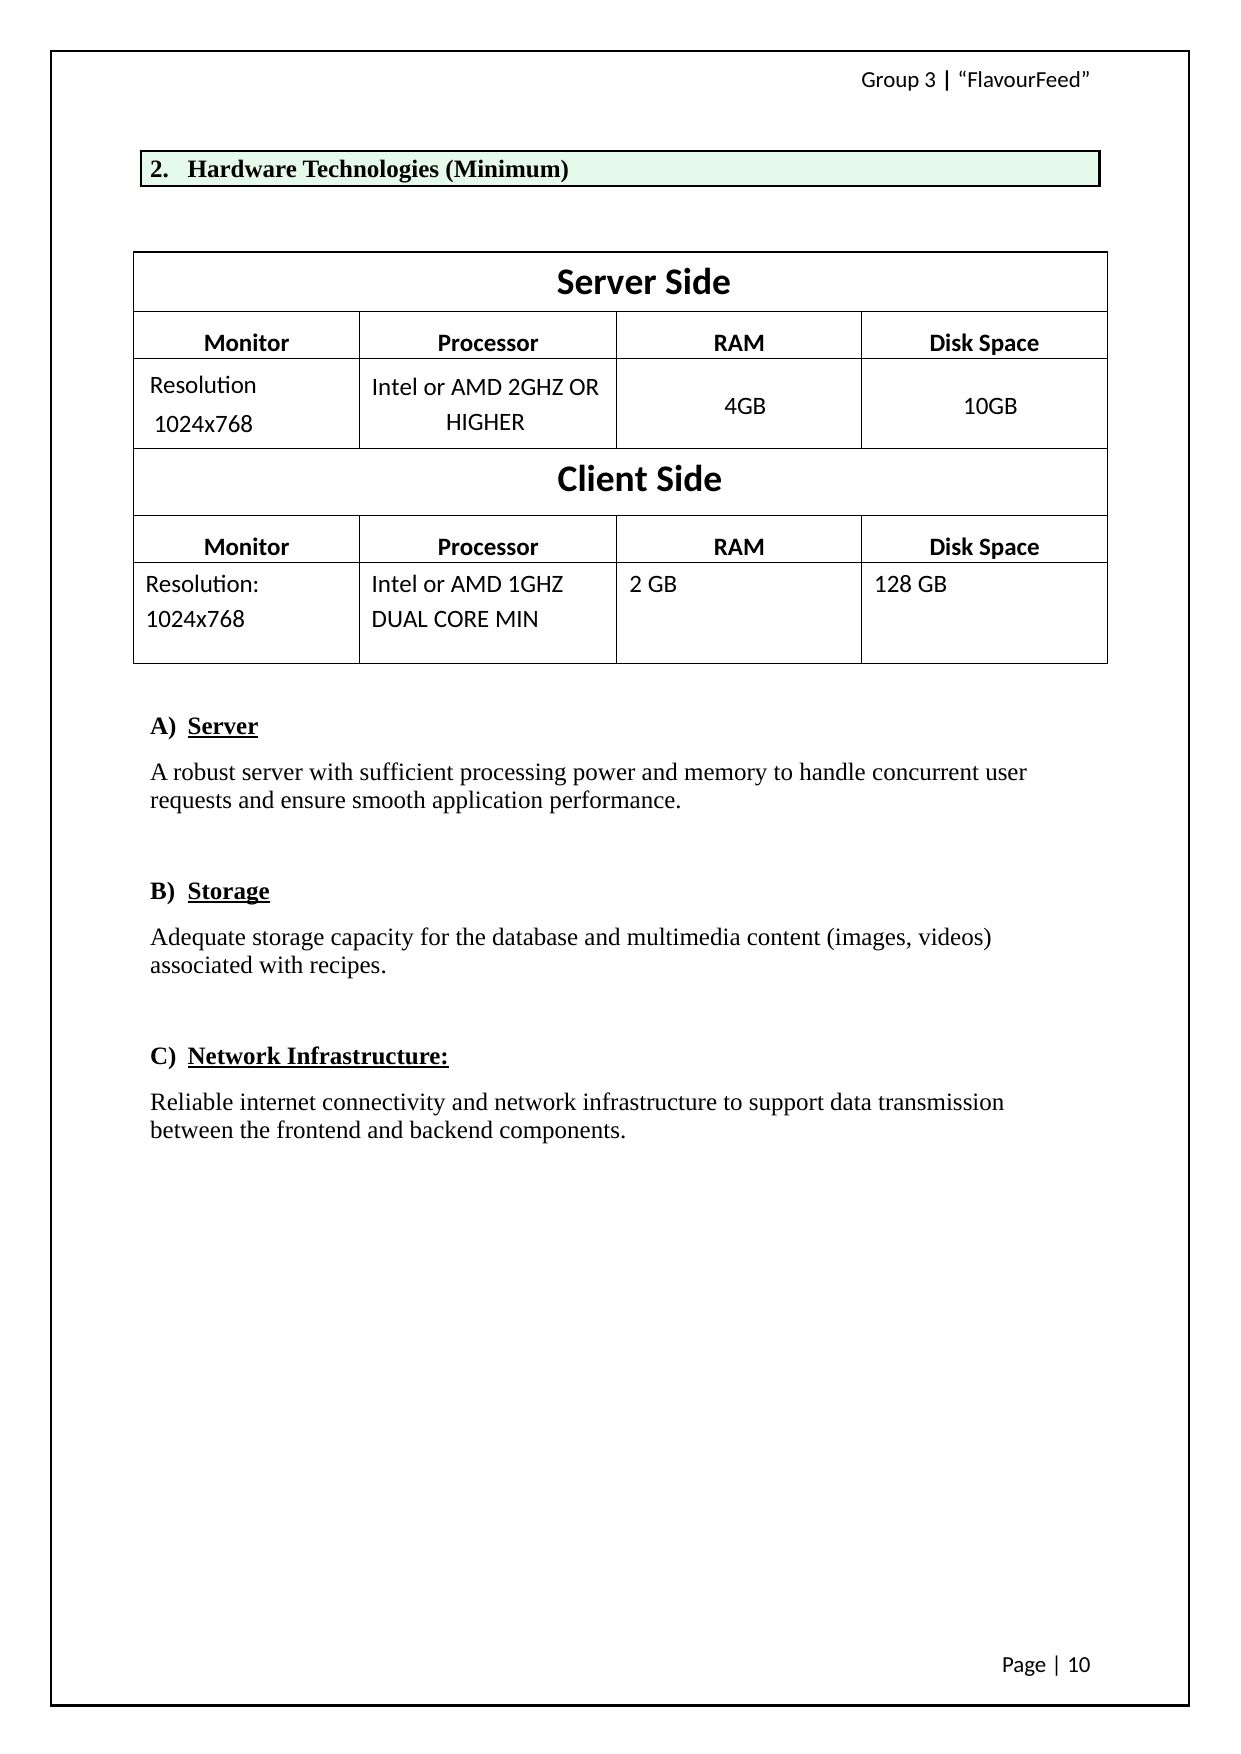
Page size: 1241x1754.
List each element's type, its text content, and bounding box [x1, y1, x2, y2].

table_cell Resolution 1024x768 [134, 359, 359, 448]
list Network Infrastructure: [150, 1041, 1090, 1070]
text Reliable internet connectivity and network infrastructure to support data transmission between the frontend and backend components. [150, 1087, 1090, 1144]
table_cell Processor [360, 312, 616, 358]
list Hardware Technologies (Minimum) [142, 152, 1098, 185]
table_cell Intel or AMD 1GHZ DUAL CORE MIN [360, 563, 616, 663]
text A robust server with sufficient processing power and memory to handle concurrent user requests and ensure smooth application performance. [150, 757, 1090, 814]
list Server [150, 711, 1090, 740]
table_cell 128 GB [862, 563, 1107, 663]
table_cell RAM [617, 312, 861, 358]
table_cell Client Side [134, 449, 1107, 515]
table_cell Disk Space [862, 312, 1107, 358]
table_cell Disk Space [862, 516, 1107, 562]
table_cell Processor [360, 516, 616, 562]
table_cell 4GB [617, 359, 861, 448]
table_cell Monitor [134, 516, 359, 562]
table_cell RAM [617, 516, 861, 562]
list Storage [150, 876, 1090, 905]
table_cell Resolution: 1024x768 [134, 563, 359, 663]
table_cell 10GB [862, 359, 1107, 448]
table_cell 2 GB [617, 563, 861, 663]
table_cell Intel or AMD 2GHZ OR HIGHER [360, 359, 616, 448]
table_header Server Side [134, 253, 1107, 311]
table_cell Monitor [134, 312, 359, 358]
text Adequate storage capacity for the database and multimedia content (images, videos) associated with recipes. [150, 922, 1090, 979]
